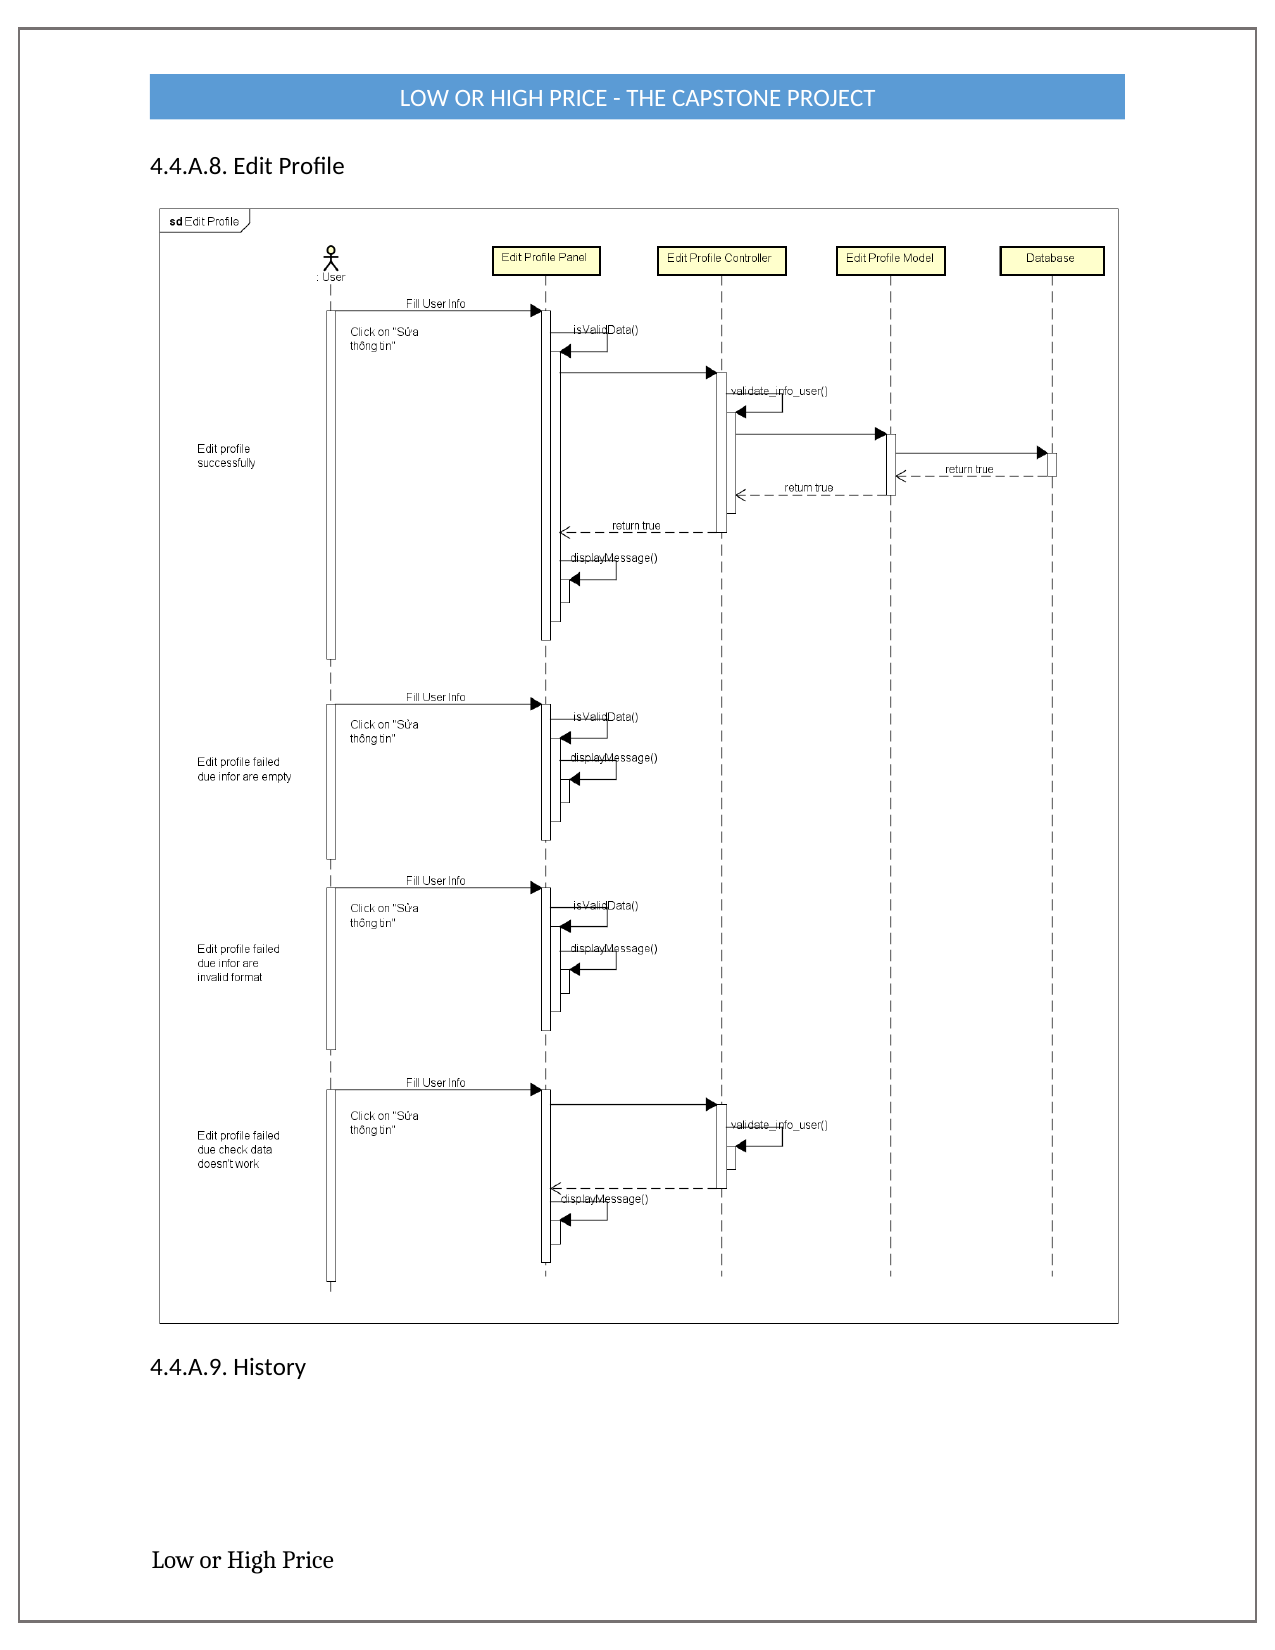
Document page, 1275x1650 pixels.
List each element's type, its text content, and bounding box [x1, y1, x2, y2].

text 4.4.A.8. Edit Profile [150, 150, 1125, 181]
picture [150, 199, 1125, 1332]
text 4.4.A.9. History [150, 1351, 1125, 1382]
